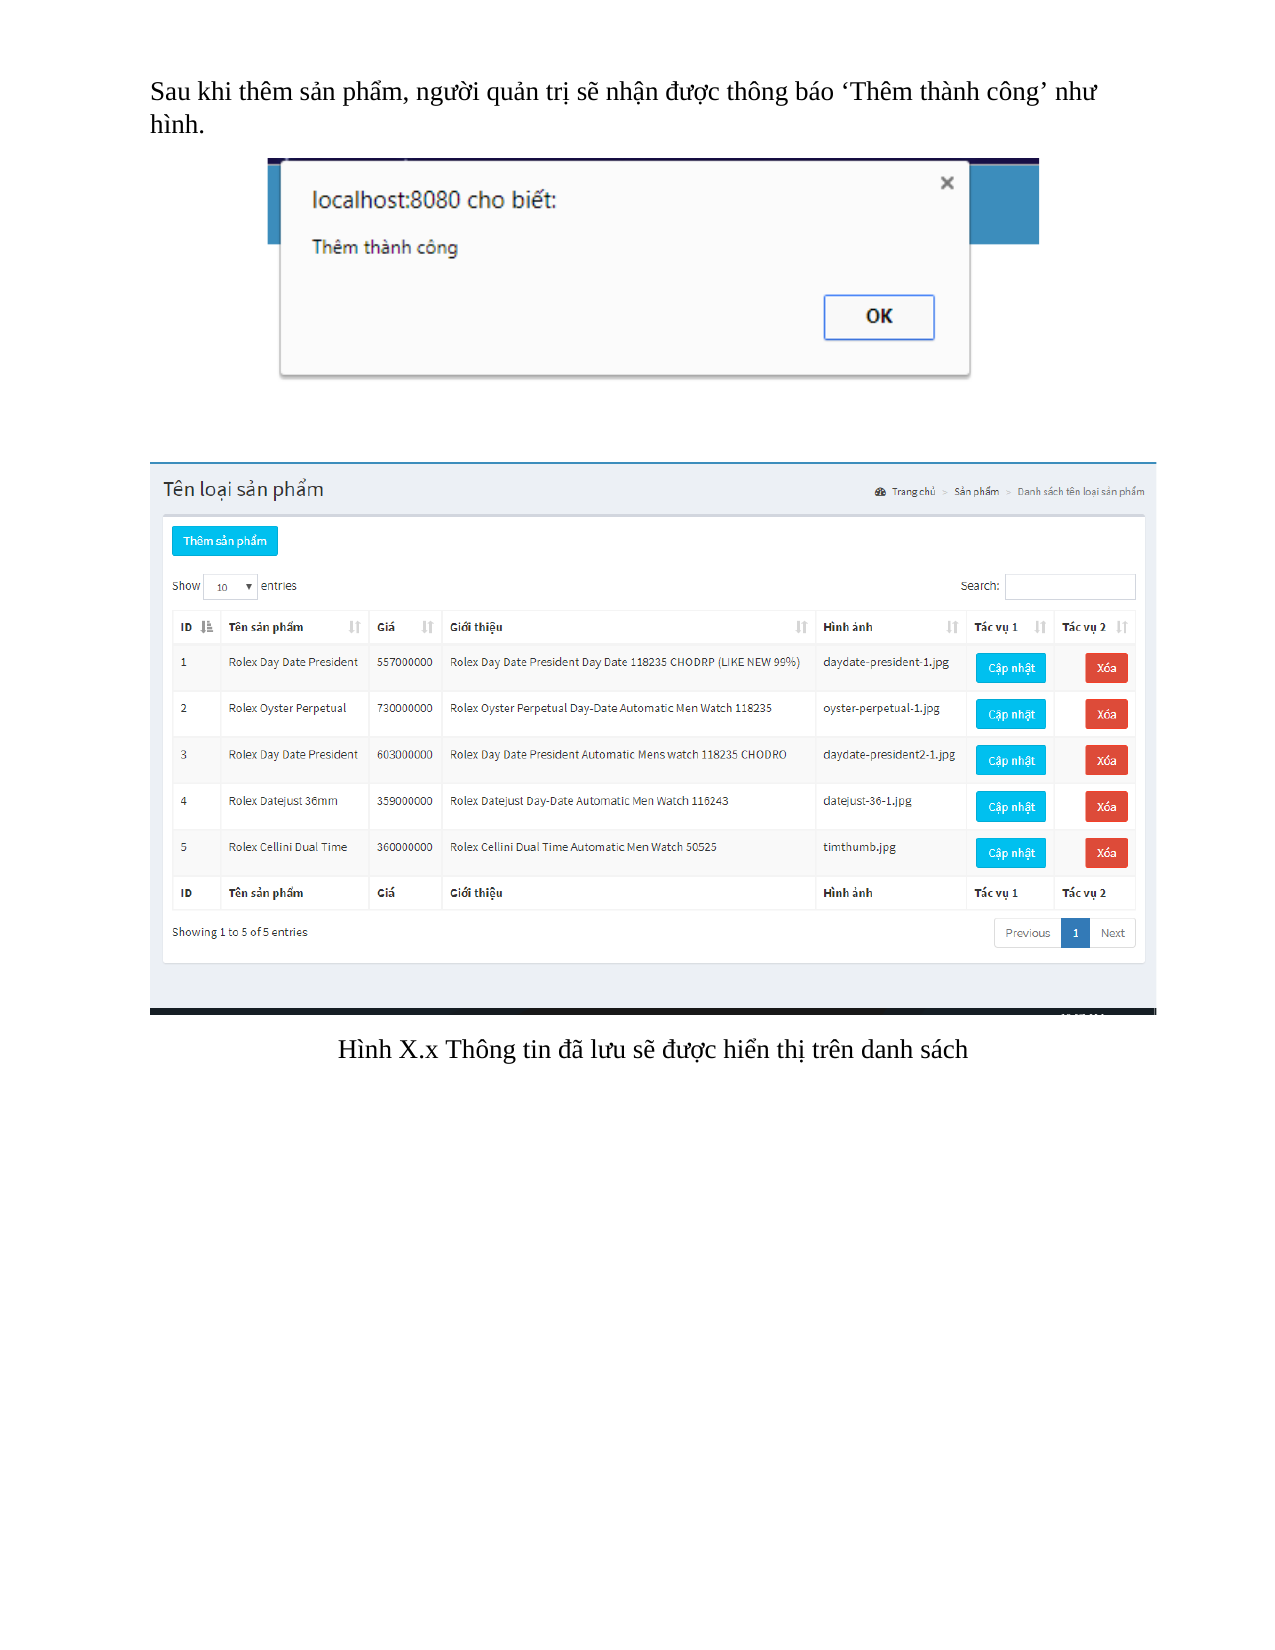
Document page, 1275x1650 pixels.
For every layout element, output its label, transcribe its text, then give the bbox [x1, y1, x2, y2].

text Hình X.x Thông tin đã lưu sẽ được hiển thị trên danh sách [150, 1033, 1156, 1064]
text Sau khi thêm sản phẩm, người quản trị sẽ nhận được thông báo ‘Thêm thành công’ như hình. [150, 75, 1156, 140]
picture [267, 158, 1040, 394]
picture [150, 462, 1157, 1015]
